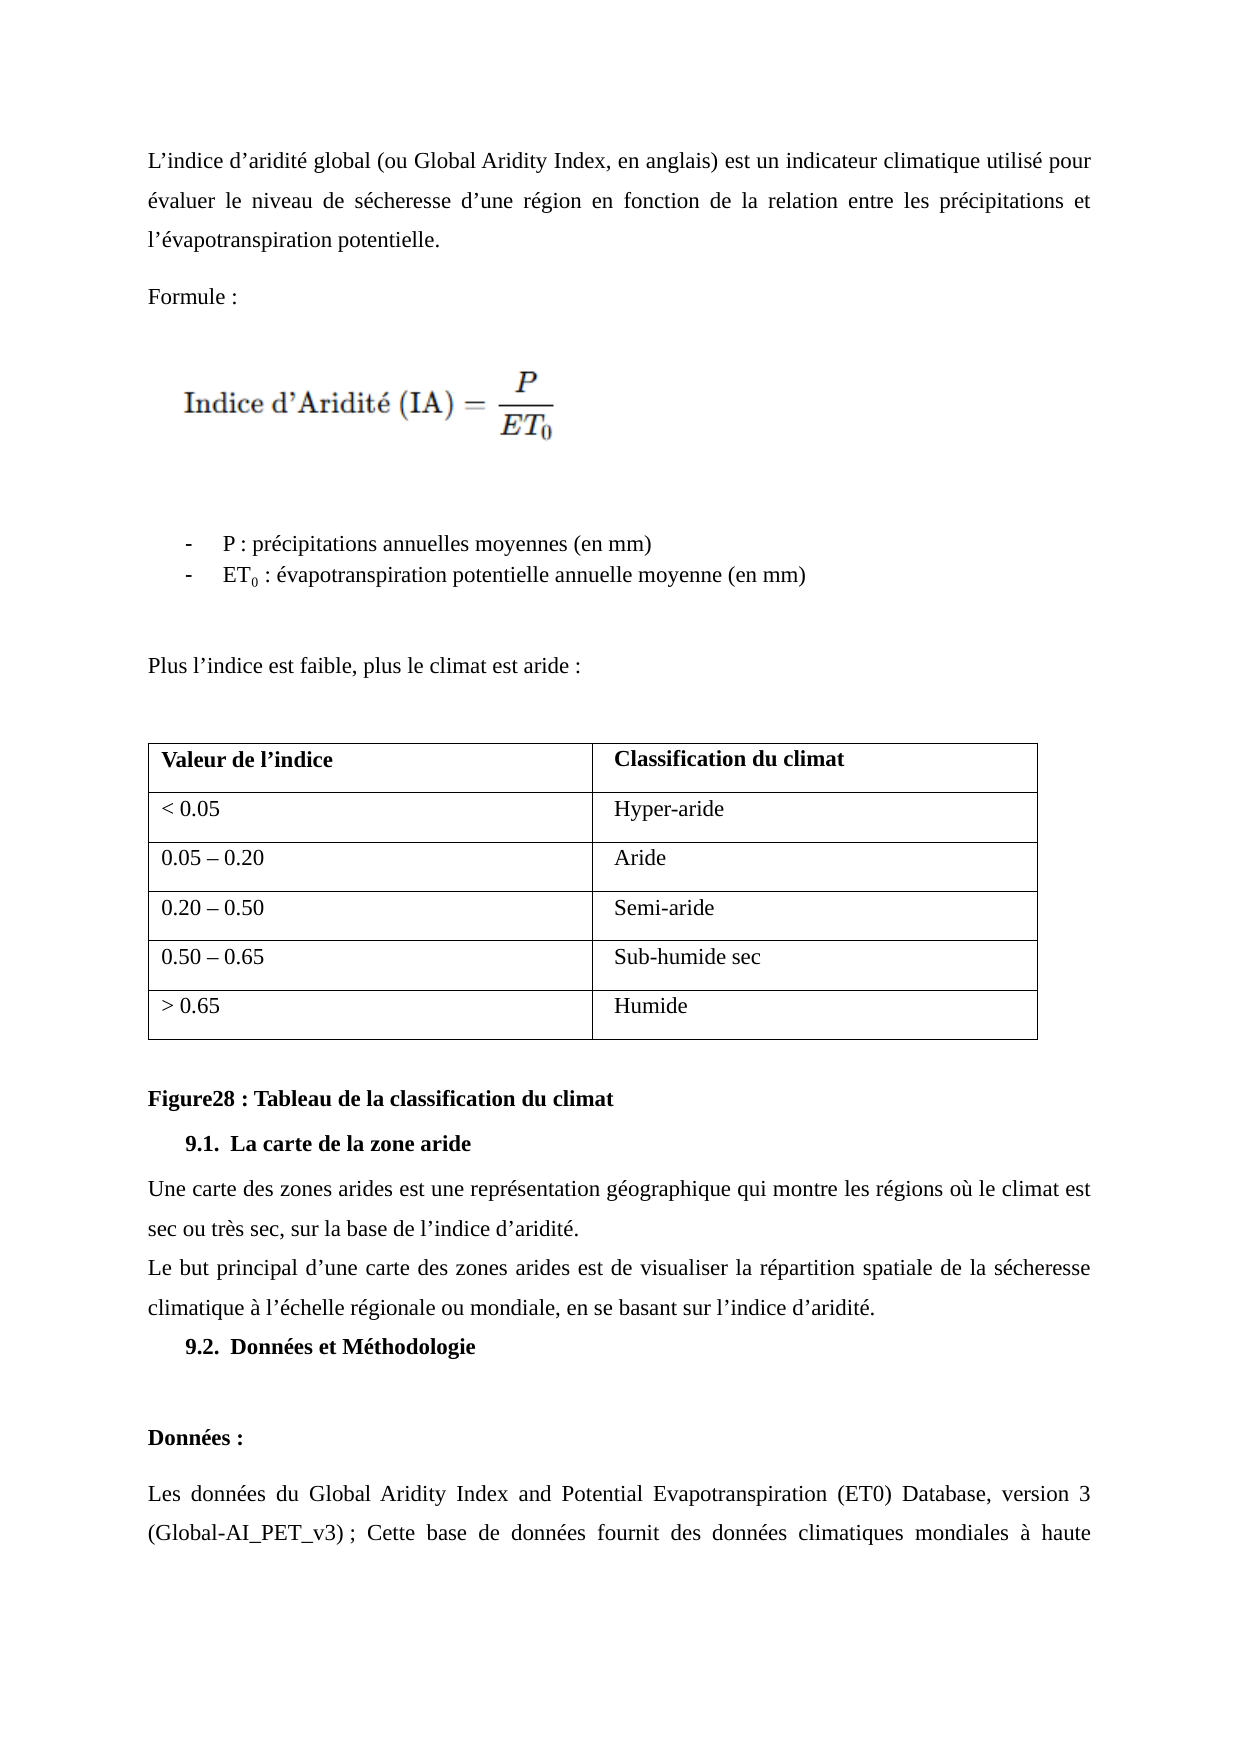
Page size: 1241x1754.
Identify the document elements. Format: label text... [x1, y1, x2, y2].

text Formule : [148, 283, 1093, 309]
text L’indice d’aridité global (ou Global Aridity Index, en anglais) est un indicateur climatique utilisé pour évaluer le niveau de sécheresse d’une région en fonction de la relation entre les précipitations et l’évapotranspiration potentielle. [148, 148, 1093, 253]
text Le but principal d’une carte des zones arides est de visualiser la répartition spatiale de la sécheresse climatique à l’échelle régionale ou mondiale, en se basant sur l’indice d’aridité. [148, 1254, 1093, 1320]
list Données et Méthodologie [185, 1333, 1093, 1360]
text Données : [148, 1423, 1093, 1450]
table_cell [149, 892, 592, 940]
table_header [149, 744, 592, 792]
table_cell [593, 991, 1037, 1039]
table_cell [593, 941, 1037, 990]
table_cell [593, 793, 1037, 842]
table_cell [149, 991, 592, 1039]
list La carte de la zone aride [185, 1130, 1093, 1157]
text Une carte des zones arides est une représentation géographique qui montre les régions où le climat est sec ou très sec, sur la base de l’indice d’aridité. [148, 1175, 1093, 1241]
picture [164, 334, 571, 454]
table_cell [593, 843, 1037, 891]
list P : précipitations annuelles moyennes (en mm) [185, 530, 1093, 557]
list ET₀ : évapotranspiration potentielle annuelle moyenne (en mm) [185, 561, 1093, 587]
text Figure28 : Tableau de la classification du climat [148, 1085, 1093, 1112]
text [148, 1480, 1093, 1546]
table_cell [149, 941, 592, 990]
table_header [593, 744, 1037, 792]
table_cell [593, 892, 1037, 940]
text Plus l’indice est faible, plus le climat est aride : [148, 653, 1093, 679]
table_cell [149, 843, 592, 891]
table_cell [149, 793, 592, 842]
